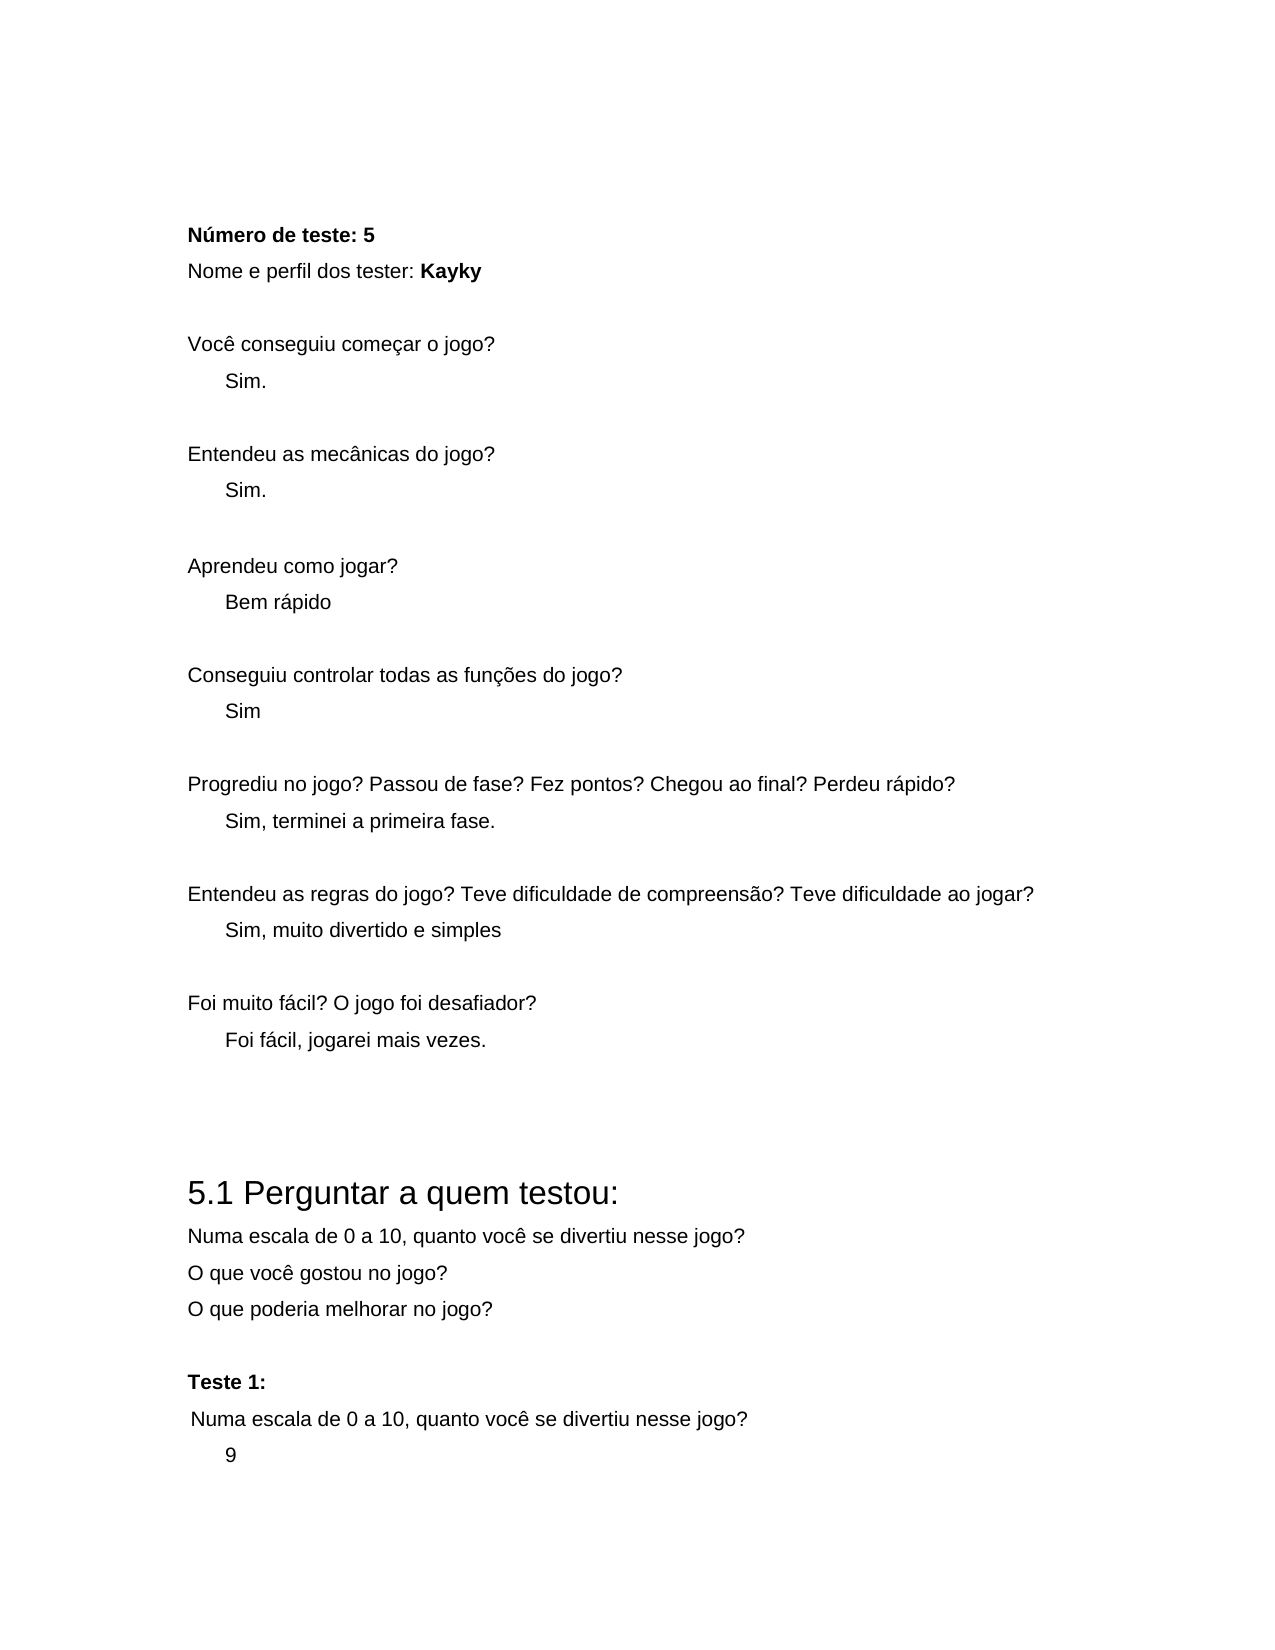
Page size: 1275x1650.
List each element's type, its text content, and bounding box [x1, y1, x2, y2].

text Foi fácil, jogarei mais vezes. [187, 1027, 1125, 1051]
text Numa escala de 0 a 10, quanto você se divertiu nesse jogo? [187, 1224, 1125, 1248]
subtitle 5.1 Perguntar a quem testou: [187, 1173, 1125, 1212]
text Teste 1: [187, 1370, 1125, 1394]
text Sim. [187, 478, 1125, 502]
text O que poderia melhorar no jogo? [187, 1297, 1125, 1321]
text Foi muito fácil? O jogo foi desafiador? [187, 991, 1125, 1015]
text Sim [187, 699, 1125, 723]
text Entendeu as regras do jogo? Teve dificuldade de compreensão? Teve dificuldade ao jogar? [187, 882, 1125, 906]
text Sim. [187, 369, 1125, 393]
text Sim, terminei a primeira fase. [150, 809, 1125, 833]
text Conseguiu controlar todas as funções do jogo? [187, 663, 1125, 687]
text Você conseguiu começar o jogo? [187, 332, 1125, 356]
text Sim, muito divertido e simples [187, 918, 1125, 942]
text Aprendeu como jogar? [187, 553, 1125, 577]
text Número de teste: 5 [187, 223, 1125, 247]
text Bem rápido [187, 590, 1125, 614]
text O que você gostou no jogo? [187, 1261, 1125, 1284]
text Numa escala de 0 a 10, quanto você se divertiu nesse jogo? [150, 1406, 1125, 1430]
text Nome e perfil dos tester: Kayky [187, 259, 1125, 283]
text Progrediu no jogo? Passou de fase? Fez pontos? Chegou ao final? Perdeu rápido? [187, 772, 1125, 796]
text 9 [150, 1443, 1125, 1467]
text Entendeu as mecânicas do jogo? [187, 442, 1125, 466]
